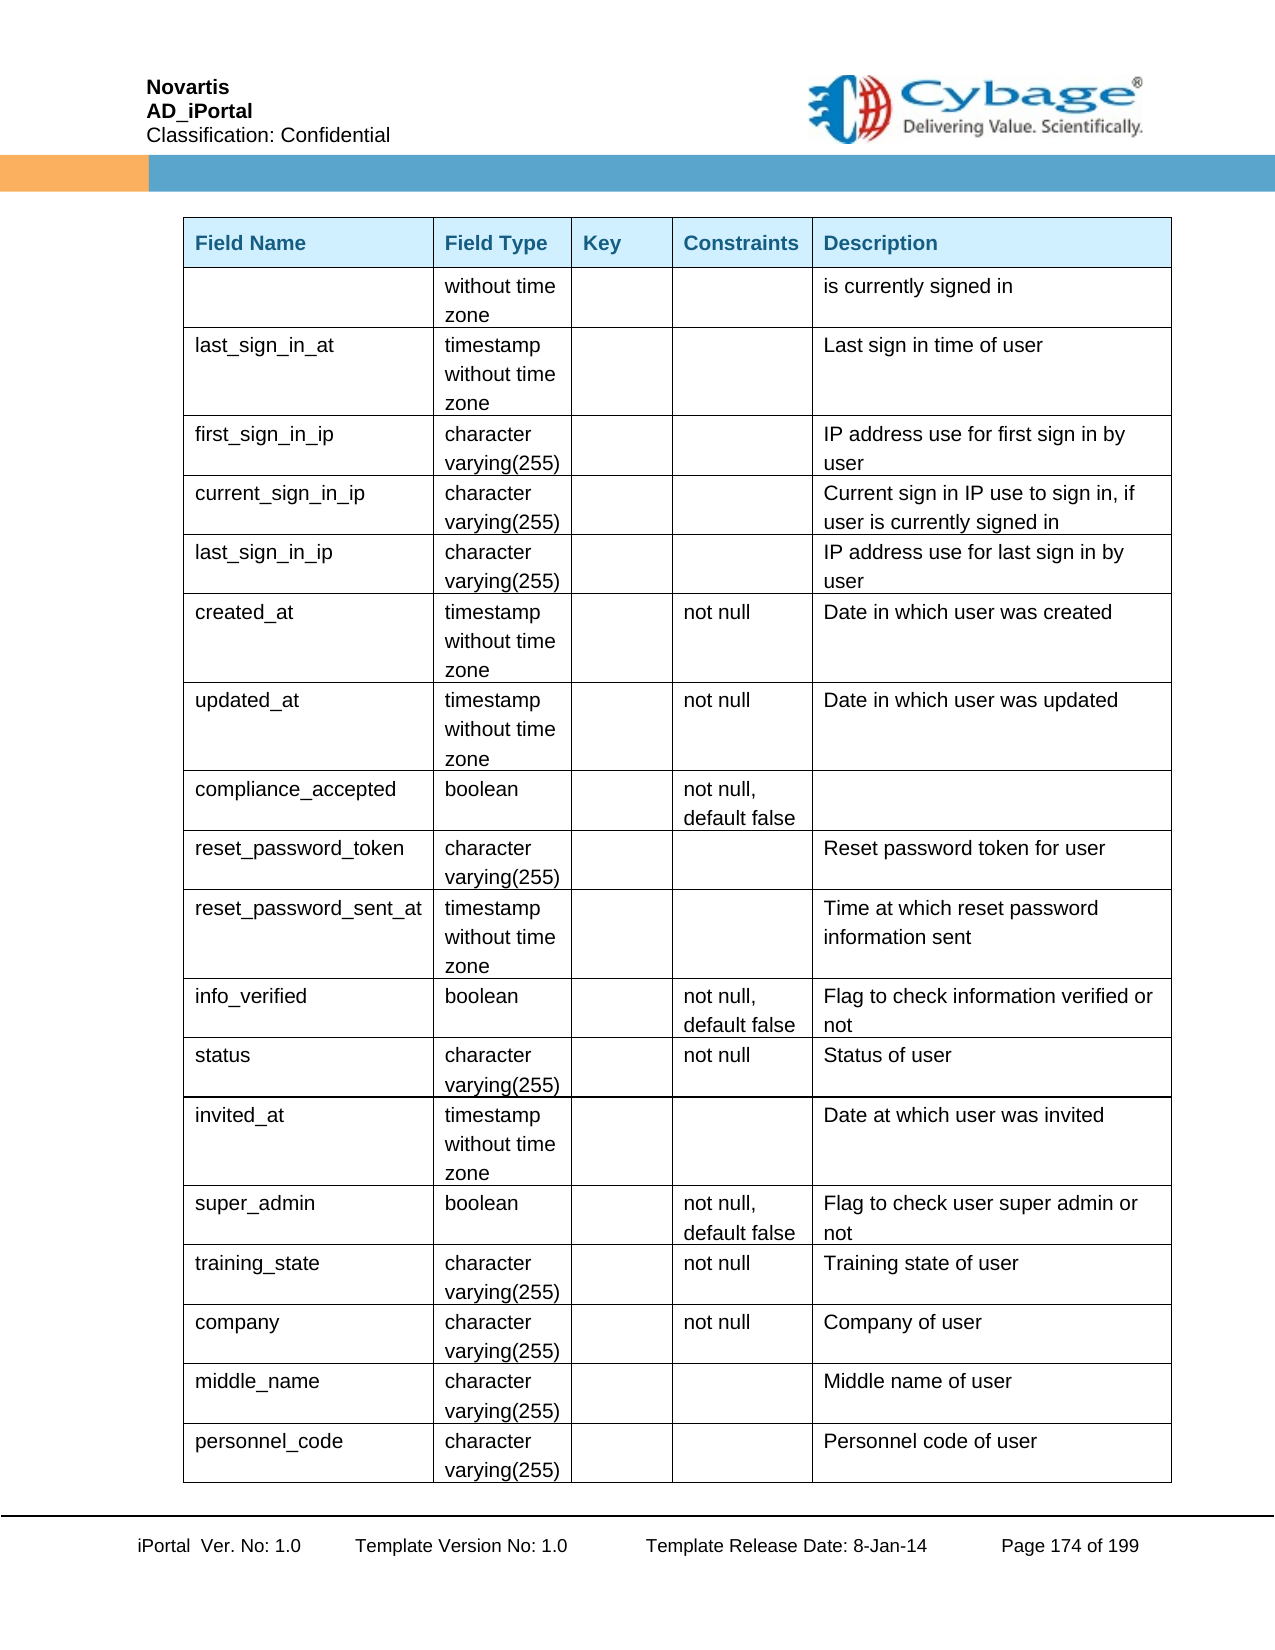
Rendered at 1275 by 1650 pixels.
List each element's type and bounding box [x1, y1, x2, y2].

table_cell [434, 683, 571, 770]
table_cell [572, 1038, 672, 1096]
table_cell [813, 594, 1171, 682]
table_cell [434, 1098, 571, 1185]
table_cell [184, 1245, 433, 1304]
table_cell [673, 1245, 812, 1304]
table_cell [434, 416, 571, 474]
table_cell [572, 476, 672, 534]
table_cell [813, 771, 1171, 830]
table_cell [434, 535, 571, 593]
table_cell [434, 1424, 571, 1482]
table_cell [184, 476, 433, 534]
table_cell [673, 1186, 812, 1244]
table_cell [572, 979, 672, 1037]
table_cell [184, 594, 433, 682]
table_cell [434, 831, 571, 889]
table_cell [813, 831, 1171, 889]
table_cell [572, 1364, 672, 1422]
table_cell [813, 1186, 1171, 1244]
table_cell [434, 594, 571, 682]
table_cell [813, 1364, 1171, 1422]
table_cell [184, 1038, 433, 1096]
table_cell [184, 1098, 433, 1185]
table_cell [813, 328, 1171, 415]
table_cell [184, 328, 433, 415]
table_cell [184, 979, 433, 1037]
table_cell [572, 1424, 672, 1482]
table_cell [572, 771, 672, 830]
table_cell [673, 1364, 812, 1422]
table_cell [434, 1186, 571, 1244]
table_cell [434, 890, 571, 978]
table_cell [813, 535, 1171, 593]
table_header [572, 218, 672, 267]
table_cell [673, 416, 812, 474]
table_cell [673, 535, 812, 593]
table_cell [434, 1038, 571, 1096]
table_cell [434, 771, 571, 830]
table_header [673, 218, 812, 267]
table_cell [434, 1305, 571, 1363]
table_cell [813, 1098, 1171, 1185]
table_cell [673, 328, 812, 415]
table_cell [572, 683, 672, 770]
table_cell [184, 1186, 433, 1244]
picture [808, 75, 1143, 144]
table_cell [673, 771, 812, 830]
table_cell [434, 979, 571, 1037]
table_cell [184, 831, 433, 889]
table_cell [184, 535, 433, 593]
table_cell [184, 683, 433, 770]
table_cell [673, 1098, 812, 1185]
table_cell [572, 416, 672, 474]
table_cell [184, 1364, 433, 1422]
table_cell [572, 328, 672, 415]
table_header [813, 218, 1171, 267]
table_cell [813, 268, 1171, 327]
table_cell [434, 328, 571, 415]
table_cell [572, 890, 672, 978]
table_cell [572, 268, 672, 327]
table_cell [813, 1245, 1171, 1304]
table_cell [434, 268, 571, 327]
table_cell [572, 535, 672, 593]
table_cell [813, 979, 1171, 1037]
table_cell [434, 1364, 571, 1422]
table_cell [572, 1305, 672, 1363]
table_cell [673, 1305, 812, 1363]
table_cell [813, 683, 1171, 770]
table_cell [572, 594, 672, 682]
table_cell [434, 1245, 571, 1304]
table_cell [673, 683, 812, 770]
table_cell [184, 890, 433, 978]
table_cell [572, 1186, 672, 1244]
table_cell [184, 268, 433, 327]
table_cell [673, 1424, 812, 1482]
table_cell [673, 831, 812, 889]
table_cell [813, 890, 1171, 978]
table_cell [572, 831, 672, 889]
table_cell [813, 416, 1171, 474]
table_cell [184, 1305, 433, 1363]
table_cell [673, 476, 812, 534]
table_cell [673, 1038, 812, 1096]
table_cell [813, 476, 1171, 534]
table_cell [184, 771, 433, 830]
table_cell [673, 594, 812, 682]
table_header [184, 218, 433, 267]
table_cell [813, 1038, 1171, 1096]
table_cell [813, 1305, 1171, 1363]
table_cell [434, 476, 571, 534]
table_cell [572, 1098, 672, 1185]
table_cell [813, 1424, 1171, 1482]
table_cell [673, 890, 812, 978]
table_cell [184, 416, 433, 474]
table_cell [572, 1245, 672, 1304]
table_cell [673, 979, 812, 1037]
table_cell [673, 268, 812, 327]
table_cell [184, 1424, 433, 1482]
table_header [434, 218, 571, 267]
